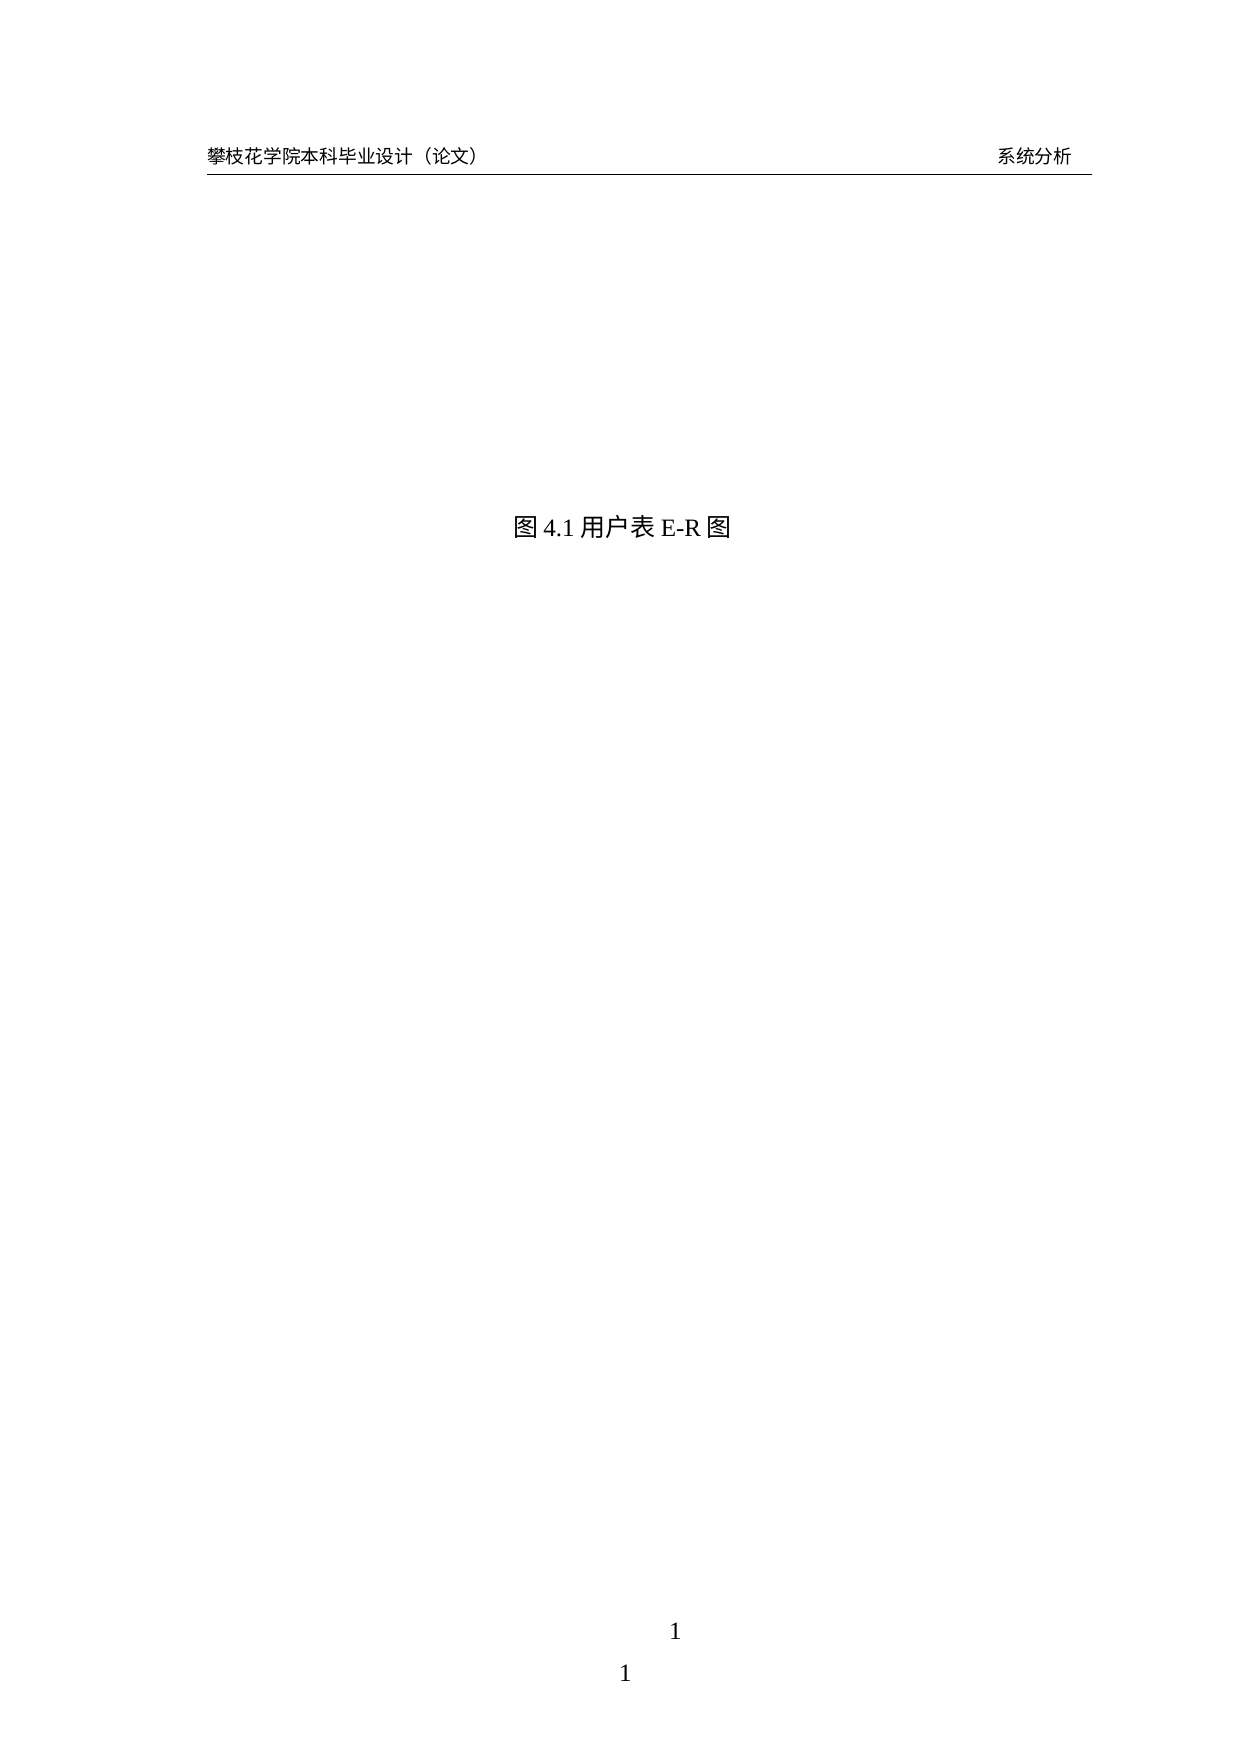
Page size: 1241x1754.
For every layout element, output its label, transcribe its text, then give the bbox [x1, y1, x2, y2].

text 图4.1 用户表E-R图 [463, 493, 1092, 559]
